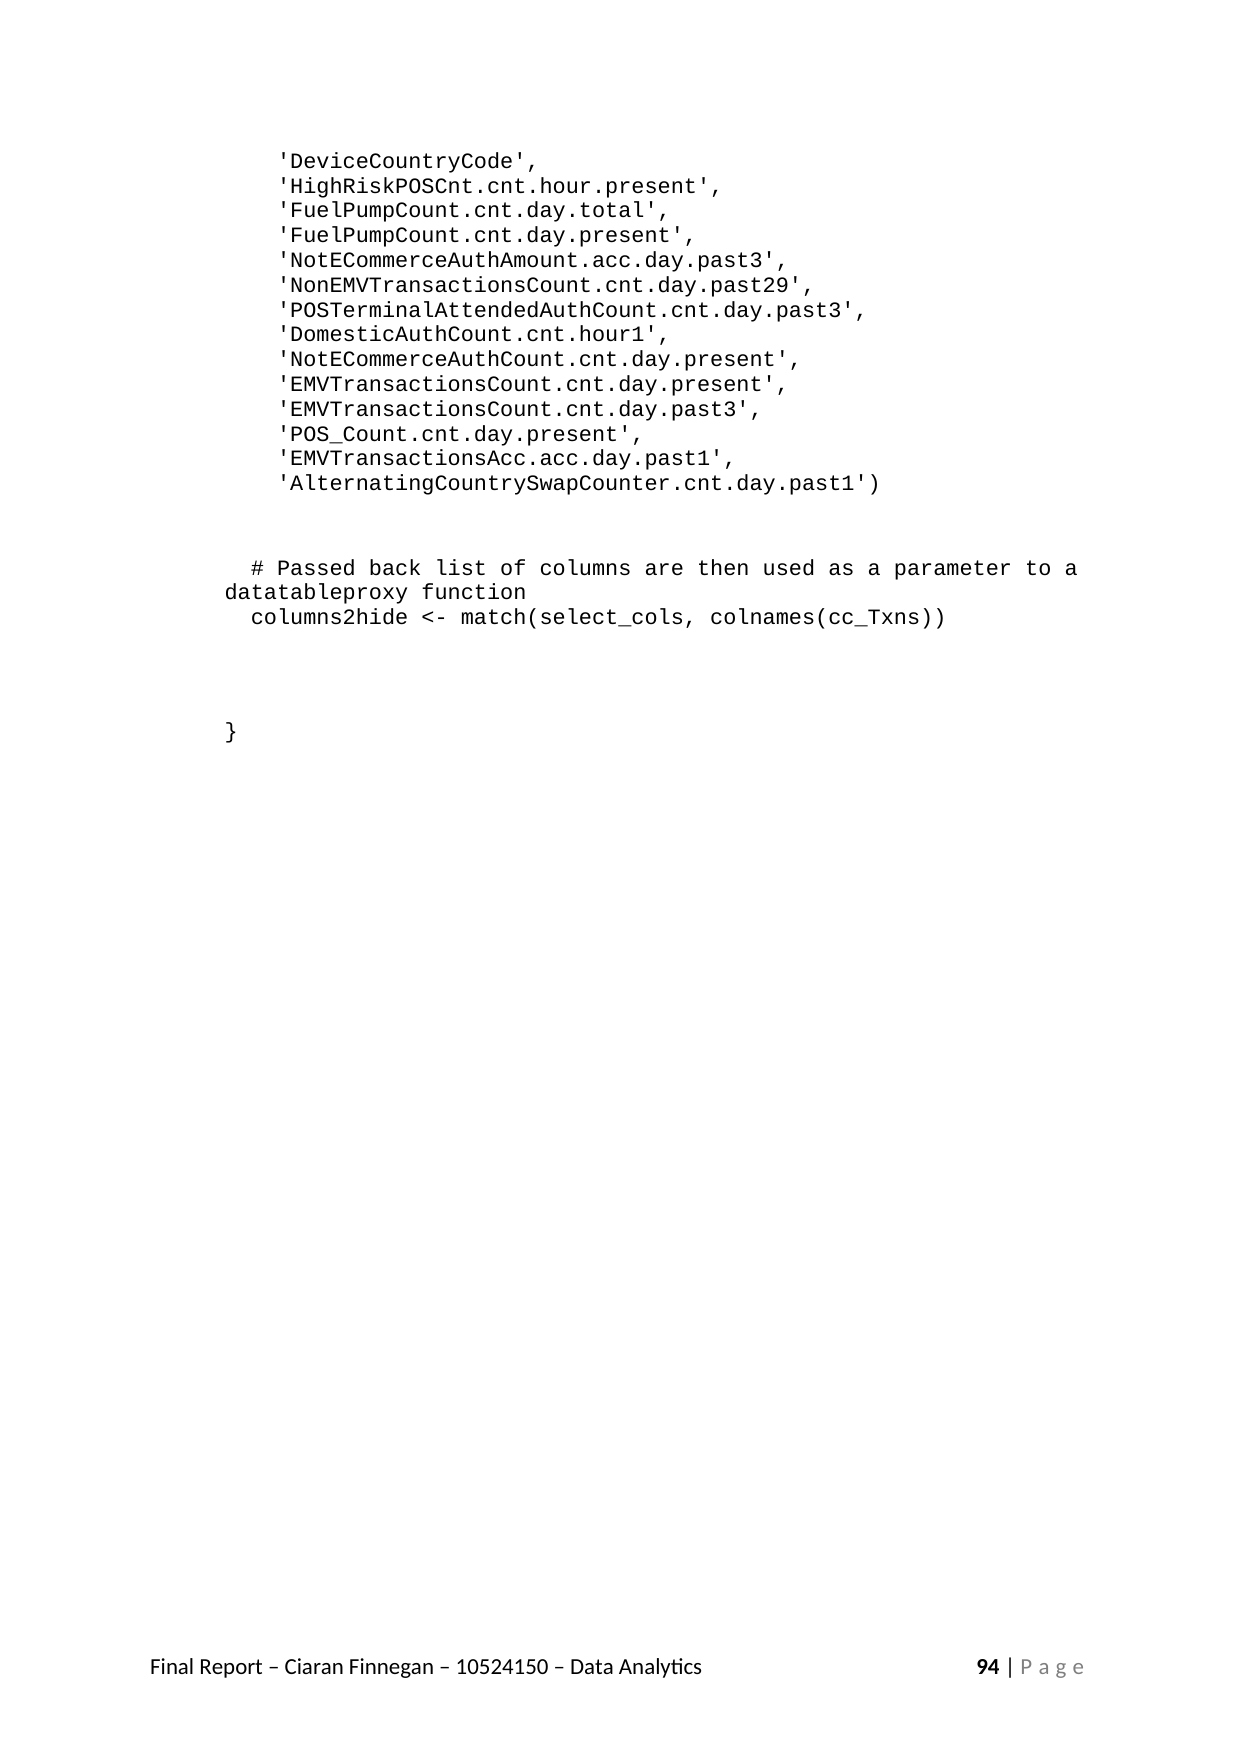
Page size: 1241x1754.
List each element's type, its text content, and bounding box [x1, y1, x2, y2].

text # Passed back list of columns are then used as a parameter to a datatableproxy function [224, 557, 1090, 606]
text 'POSTerminalAttendedAuthCount.cnt.day.past3', [224, 299, 1090, 323]
text 'POS_Count.cnt.day.present', [224, 423, 1090, 447]
text 'DomesticAuthCount.cnt.hour1', [224, 323, 1090, 348]
text 'DeviceCountryCode', [224, 150, 1090, 175]
text 'AlternatingCountrySwapCounter.cnt.day.past1') [224, 472, 1090, 497]
text 'FuelPumpCount.cnt.day.total', [224, 199, 1090, 224]
text 'NotECommerceAuthCount.cnt.day.present', [224, 348, 1090, 373]
text } [224, 720, 1090, 745]
text 'EMVTransactionsCount.cnt.day.present', [224, 373, 1090, 398]
text 'NonEMVTransactionsCount.cnt.day.past29', [224, 274, 1090, 299]
text 'EMVTransactionsAcc.acc.day.past1', [224, 447, 1090, 472]
text 'FuelPumpCount.cnt.day.present', [224, 224, 1090, 249]
text 'HighRiskPOSCnt.cnt.hour.present', [224, 175, 1090, 199]
text 'EMVTransactionsCount.cnt.day.past3', [224, 398, 1090, 423]
text 'NotECommerceAuthAmount.acc.day.past3', [224, 249, 1090, 274]
text columns2hide <- match(select_cols, colnames(cc_Txns)) [224, 606, 1090, 631]
